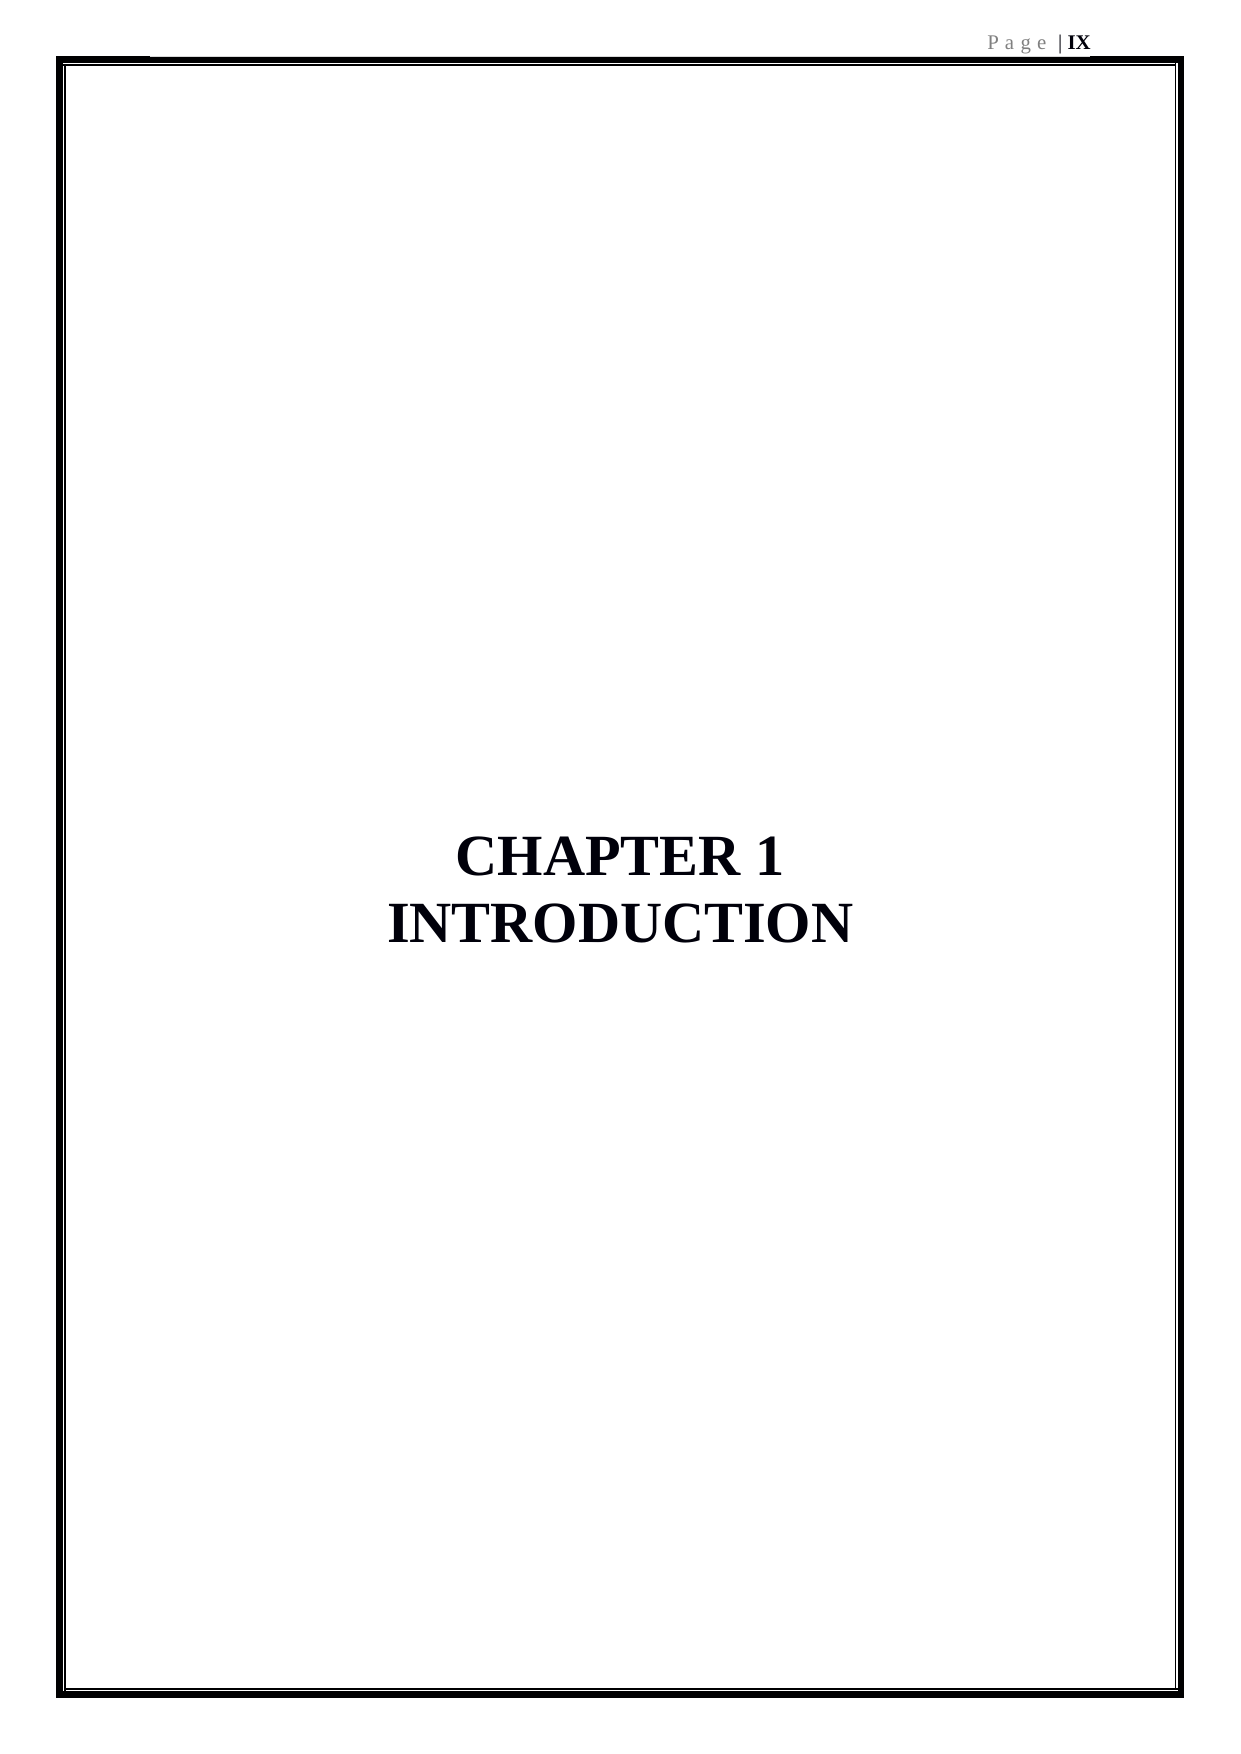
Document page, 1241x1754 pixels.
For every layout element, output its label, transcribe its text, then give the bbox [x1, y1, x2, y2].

text INTRODUCTION [150, 888, 1090, 955]
text CHAPTER 1 [150, 821, 1090, 888]
